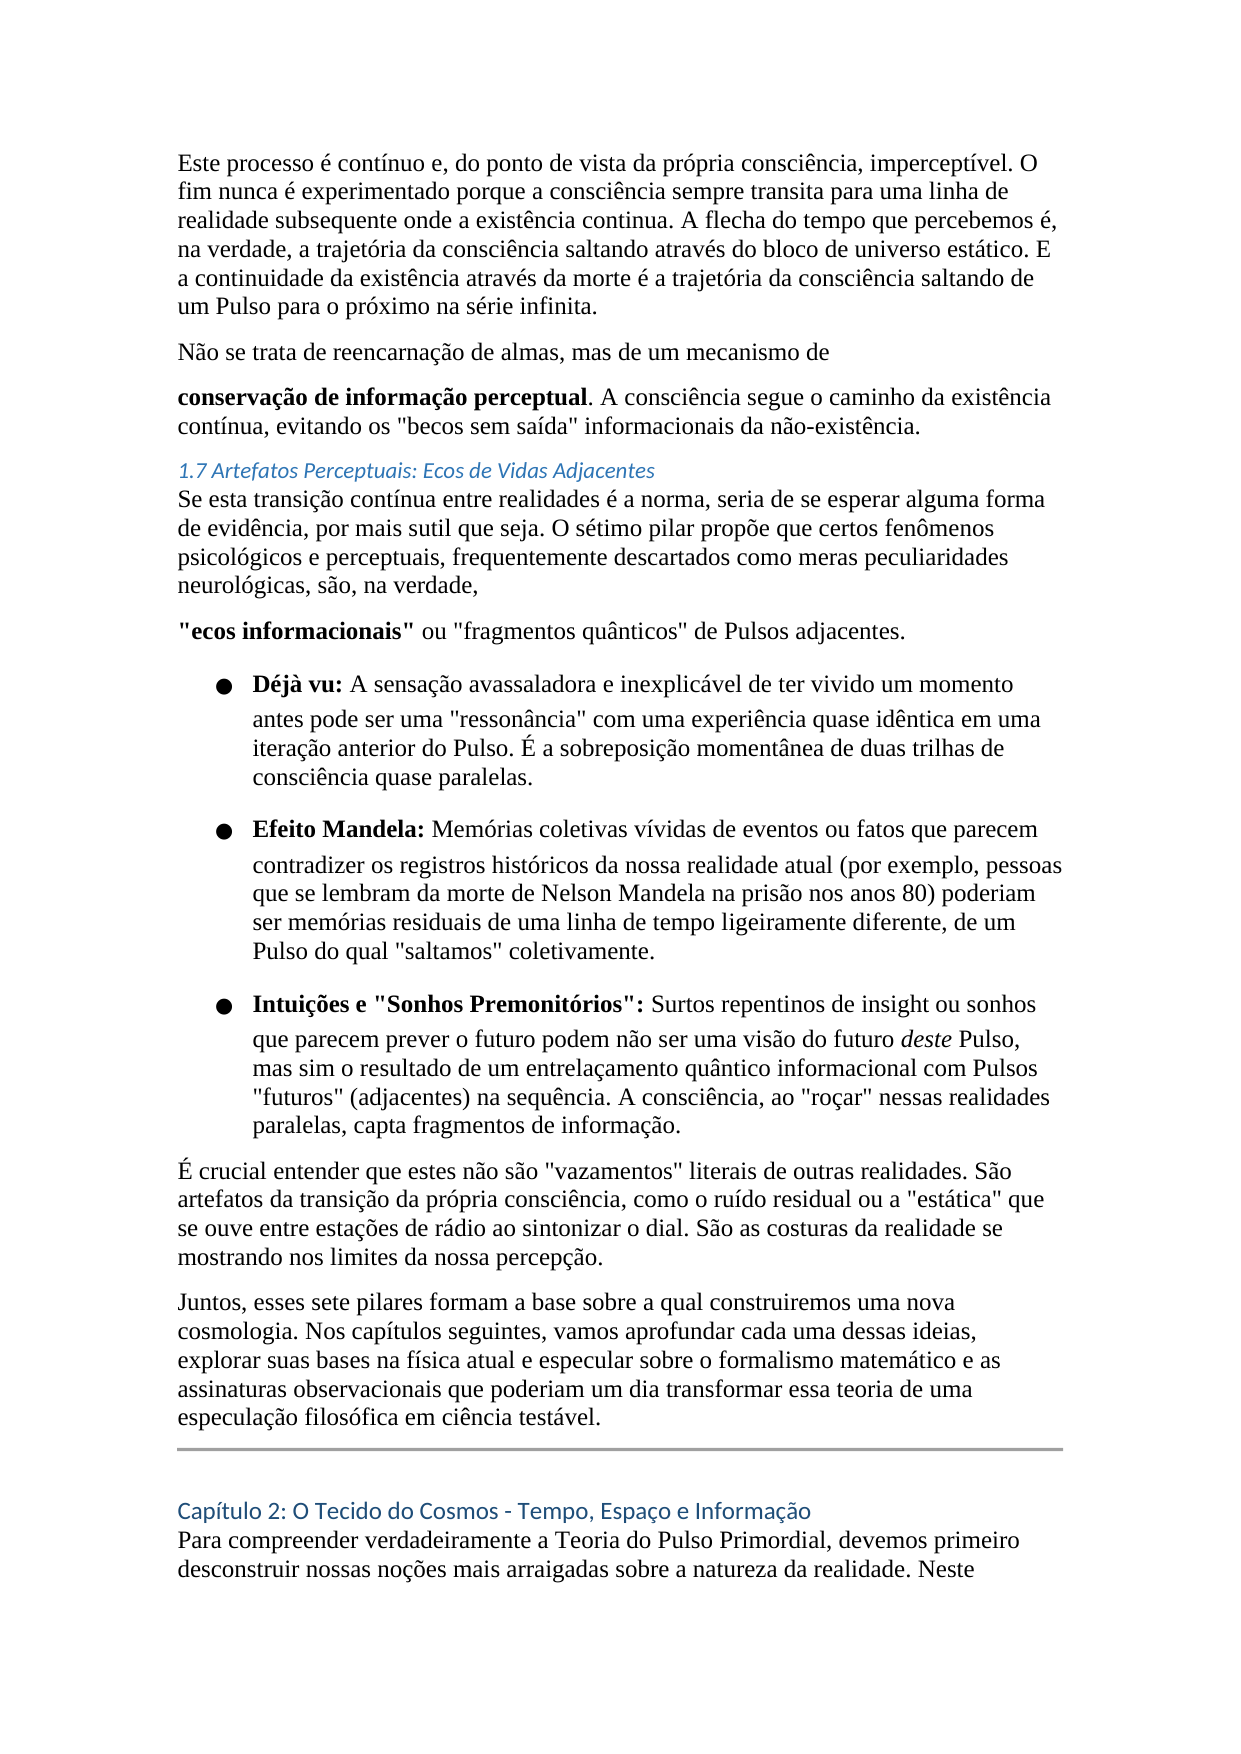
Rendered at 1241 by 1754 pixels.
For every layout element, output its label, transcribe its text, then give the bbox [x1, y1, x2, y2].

text Este processo é contínuo e, do ponto de vista da própria consciência, imperceptível. O fim nunca é experimentado porque a consciência sempre transita para uma linha de realidade subsequente onde a existência continua. A flecha do tempo que percebemos é, na verdade, a trajetória da consciência saltando através do bloco de universo estático. E a continuidade da existência através da morte é a trajetória da consciência saltando de um Pulso para o próximo na série infinita. [177, 148, 1063, 320]
list Déjà vu: A sensação avassaladora e inexplicável de ter vivido um momento antes pode ser uma "ressonância" com uma experiência quase idêntica em uma iteração anterior do Pulso. É a sobreposição momentânea de duas trilhas de consciência quase paralelas. [215, 661, 1063, 790]
text É crucial entender que estes não são "vazamentos" literais de outras realidades. São artefatos da transição da própria consciência, como o ruído residual ou a "estática" que se ouve entre estações de rádio ao sintonizar o dial. São as costuras da realidade se mostrando nos limites da nossa percepção. [177, 1156, 1063, 1271]
text Se esta transição contínua entre realidades é a norma, seria de se esperar alguma forma de evidência, por mais sutil que seja. O sétimo pilar propõe que certos fenômenos psicológicos e perceptuais, frequentemente descartados como meras peculiaridades neurológicas, são, na verdade, [177, 484, 1063, 599]
subtitle 1.7 Artefatos Perceptuais: Ecos de Vidas Adjacentes [177, 456, 1063, 484]
list Intuições e "Sonhos Premonitórios": Surtos repentinos de insight ou sonhos que parecem prever o futuro podem não ser uma visão do futuro deste Pulso, mas sim o resultado de um entrelaçamento quântico informacional com Pulsos "futuros" (adjacentes) na sequência. A consciência, ao "roçar" nessas realidades paralelas, capta fragmentos de informação. [215, 981, 1063, 1139]
list Efeito Mandela: Memórias coletivas vívidas de eventos ou fatos que parecem contradizer os registros históricos da nossa realidade atual (por exemplo, pessoas que se lembram da morte de Nelson Mandela na prisão nos anos 80) poderiam ser memórias residuais de uma linha de tempo ligeiramente diferente, de um Pulso do qual "saltamos" coletivamente. [215, 807, 1063, 965]
text conservação de informação perceptual. A consciência segue o caminho da existência contínua, evitando os "becos sem saída" informacionais da não-existência. [177, 382, 1063, 440]
subtitle Capítulo 2: O Tecido do Cosmos - Tempo, Espaço e Informação [177, 1495, 1063, 1525]
text Não se trata de reencarnação de almas, mas de um mecanismo de [177, 337, 1063, 366]
text "ecos informacionais" ou "fragmentos quânticos" de Pulsos adjacentes. [177, 616, 1063, 645]
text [177, 1525, 1063, 1583]
text Juntos, esses sete pilares formam a base sobre a qual construiremos uma nova cosmologia. Nos capítulos seguintes, vamos aprofundar cada uma dessas ideias, explorar suas bases na física atual e especular sobre o formalismo matemático e as assinaturas observacionais que poderiam um dia transformar essa teoria de uma especulação filosófica em ciência testável. [177, 1287, 1063, 1431]
